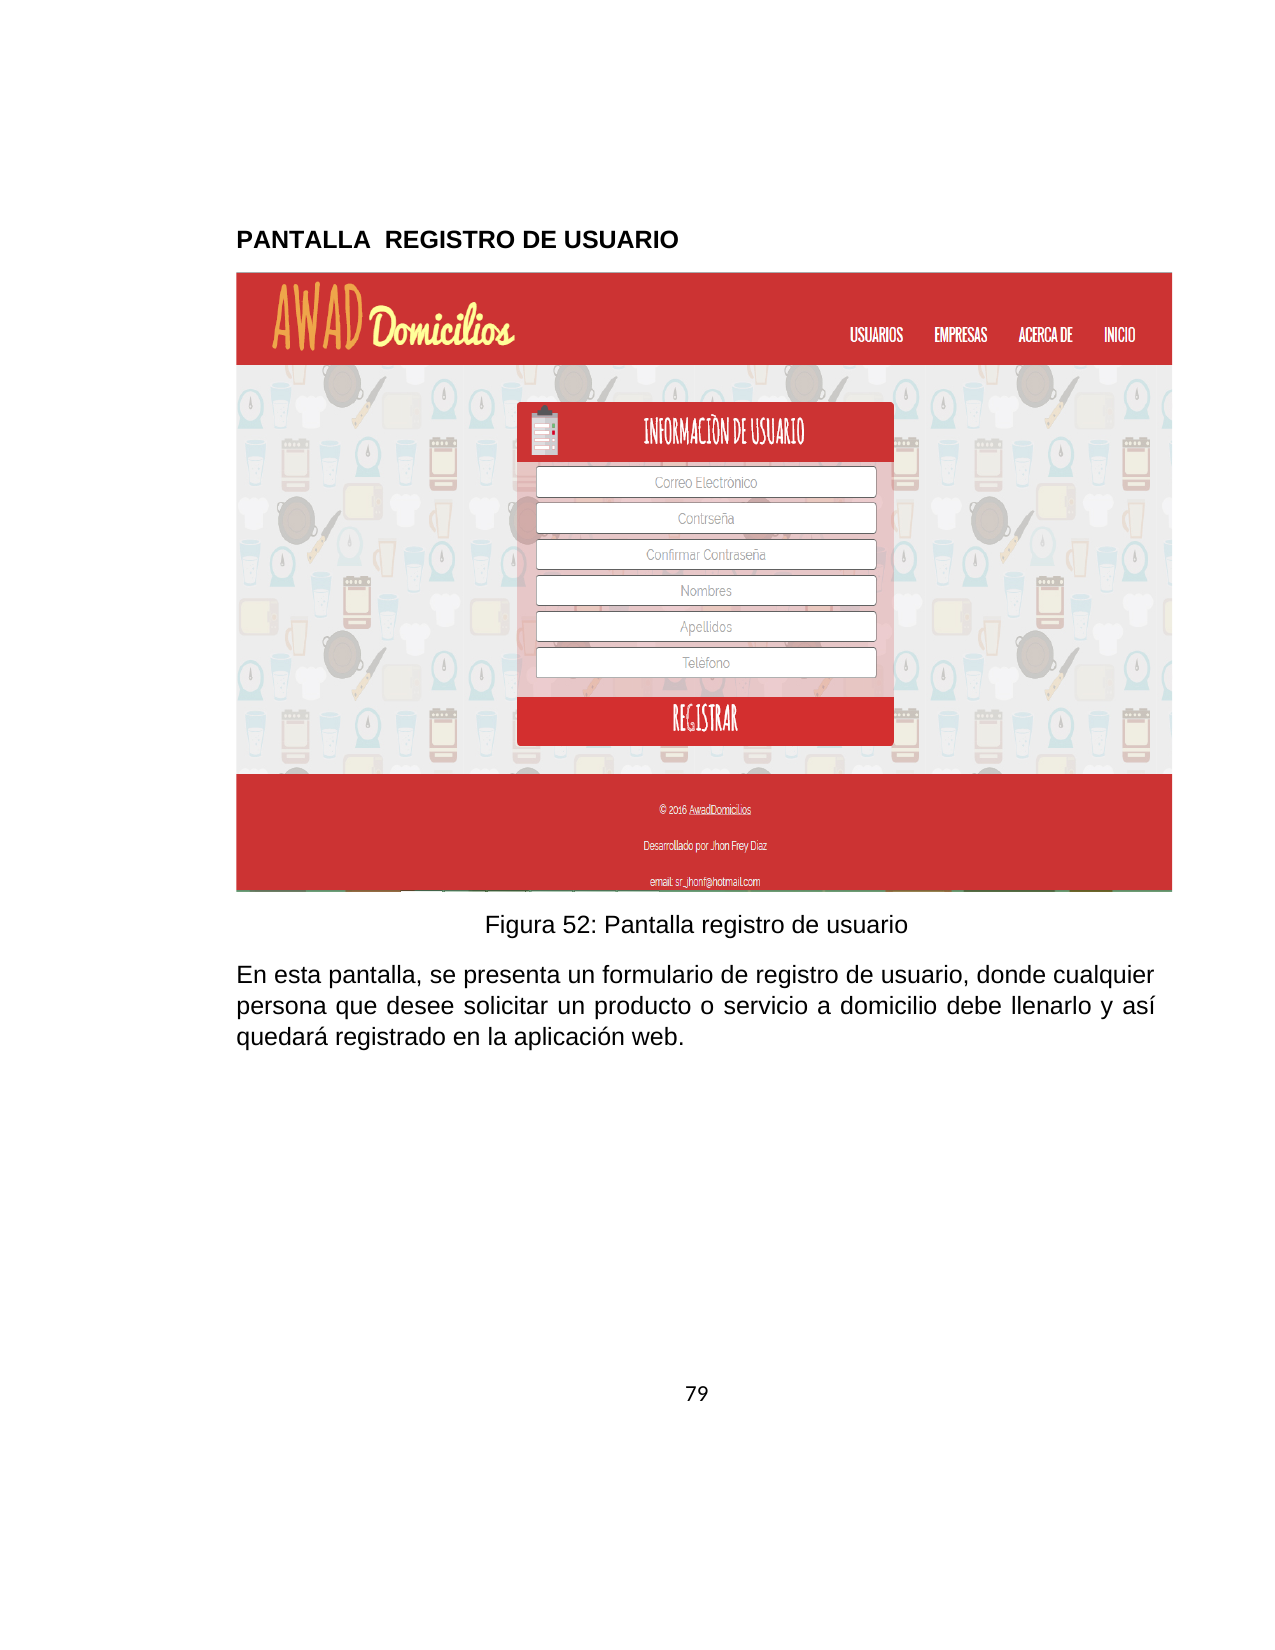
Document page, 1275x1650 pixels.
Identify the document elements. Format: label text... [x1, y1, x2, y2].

text PANTALLA REGISTRO DE USUARIO [236, 225, 1157, 254]
picture [236, 272, 1173, 892]
text En esta pantalla, se presenta un formulario de registro de usuario, donde cualquier persona que desee solicitar un producto o servicio a domicilio debe llenarlo y así quedará registrado en la aplicación web. [236, 960, 1157, 1051]
text Figura 52: Pantalla registro de usuario [236, 910, 1157, 939]
